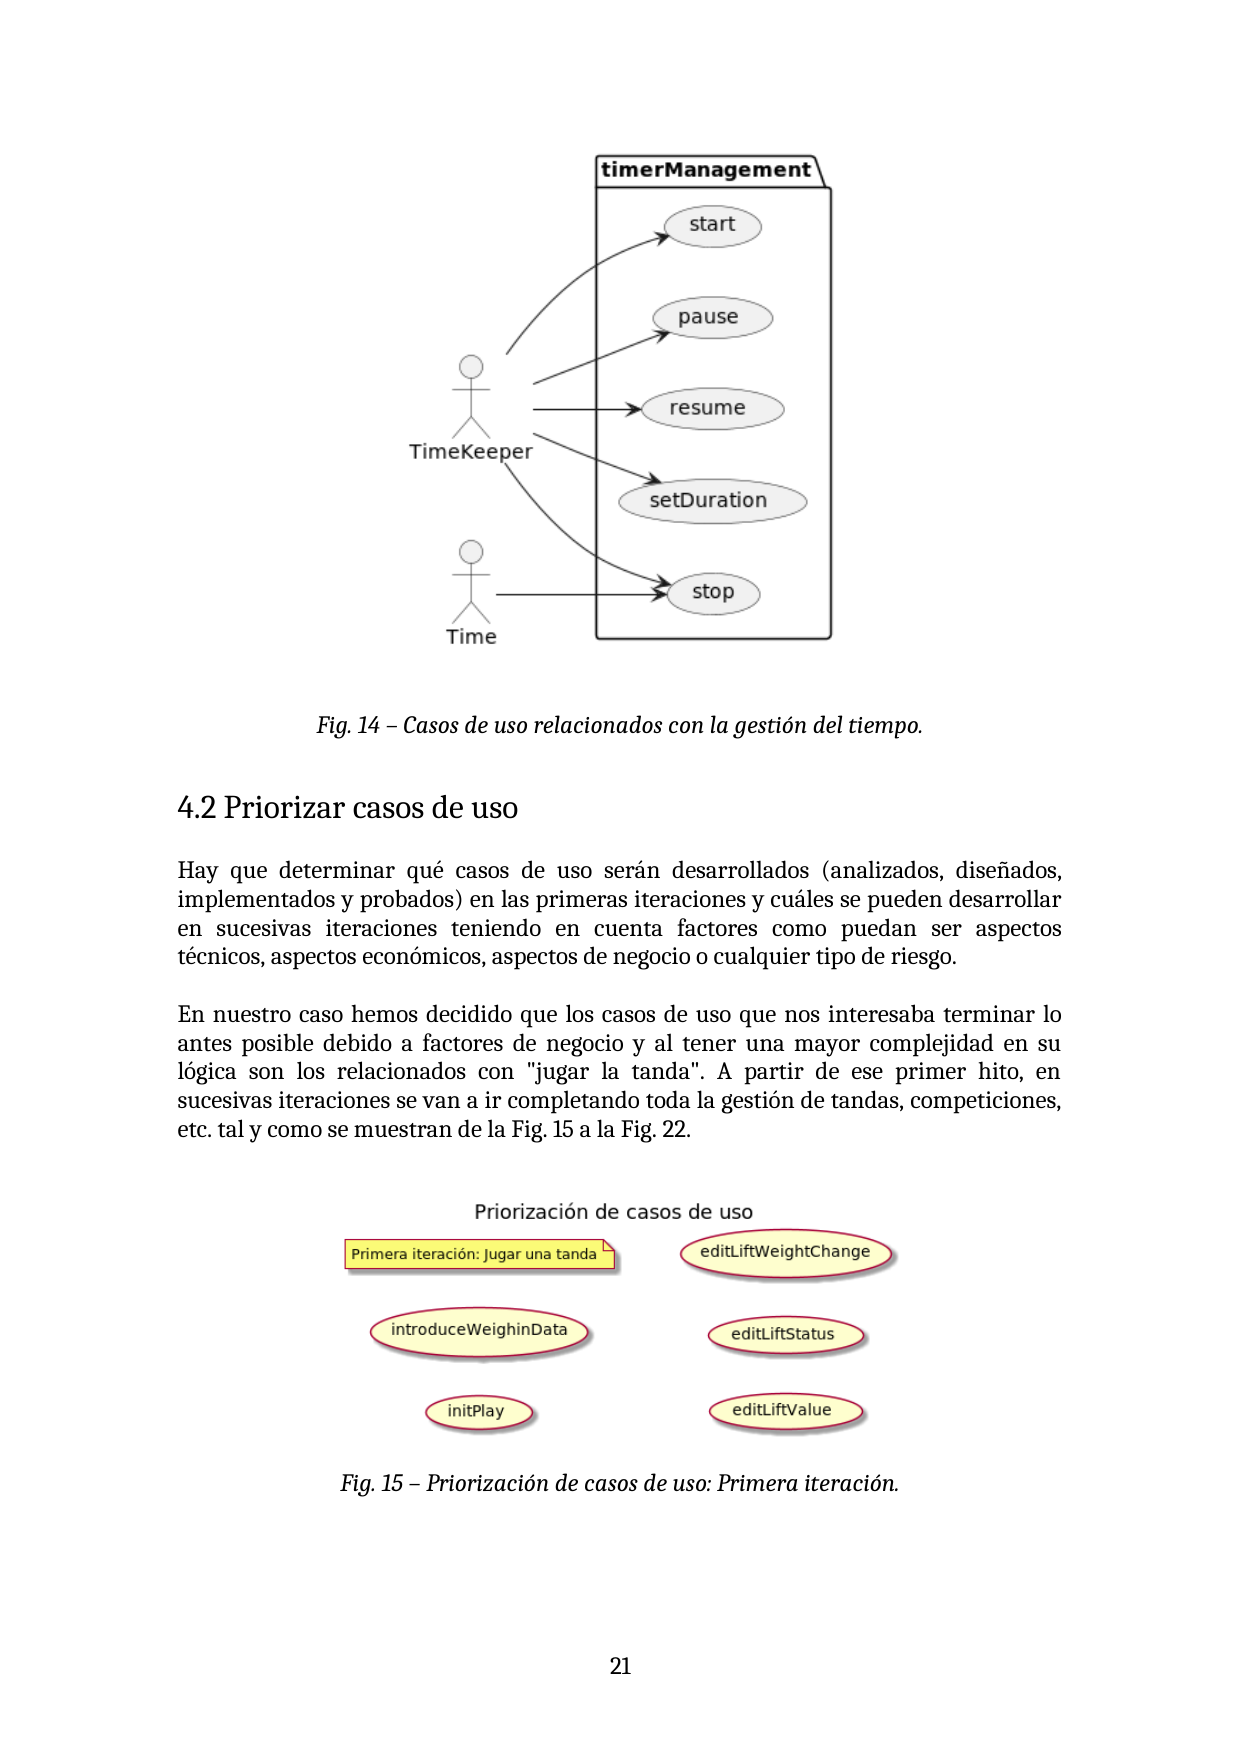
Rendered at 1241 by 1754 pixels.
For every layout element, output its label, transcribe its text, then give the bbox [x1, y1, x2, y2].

picture [338, 1201, 903, 1441]
text Hay que determinar qué casos de uso serán desarrollados (analizados, diseñados, implementados y probados) en las primeras iteraciones y cuáles se pueden desarrollar en sucesivas iteraciones teniendo en cuenta factores como puedan ser aspectos técnicos, aspectos económicos, aspectos de negocio o cualquier tipo de riesgo. [177, 856, 1063, 971]
text Fig. 15 – Priorización de casos de uso: Primera iteración. [177, 1469, 1063, 1498]
subtitle 4.2 Priorizar casos de uso [177, 789, 1063, 827]
text Fig. 14 – Casos de uso relacionados con la gestión del tiempo. [177, 711, 1063, 739]
picture [401, 147, 839, 654]
text En nuestro caso hemos decidido que los casos de uso que nos interesaba terminar lo antes posible debido a factores de negocio y al tener una mayor complejidad en su lógica son los relacionados con "jugar la tanda". A partir de ese primer hito, en sucesivas iteraciones se van a ir completando toda la gestión de tandas, competiciones, etc. tal y como se muestran de la Fig. 15 a la Fig. 22. [177, 1000, 1063, 1143]
